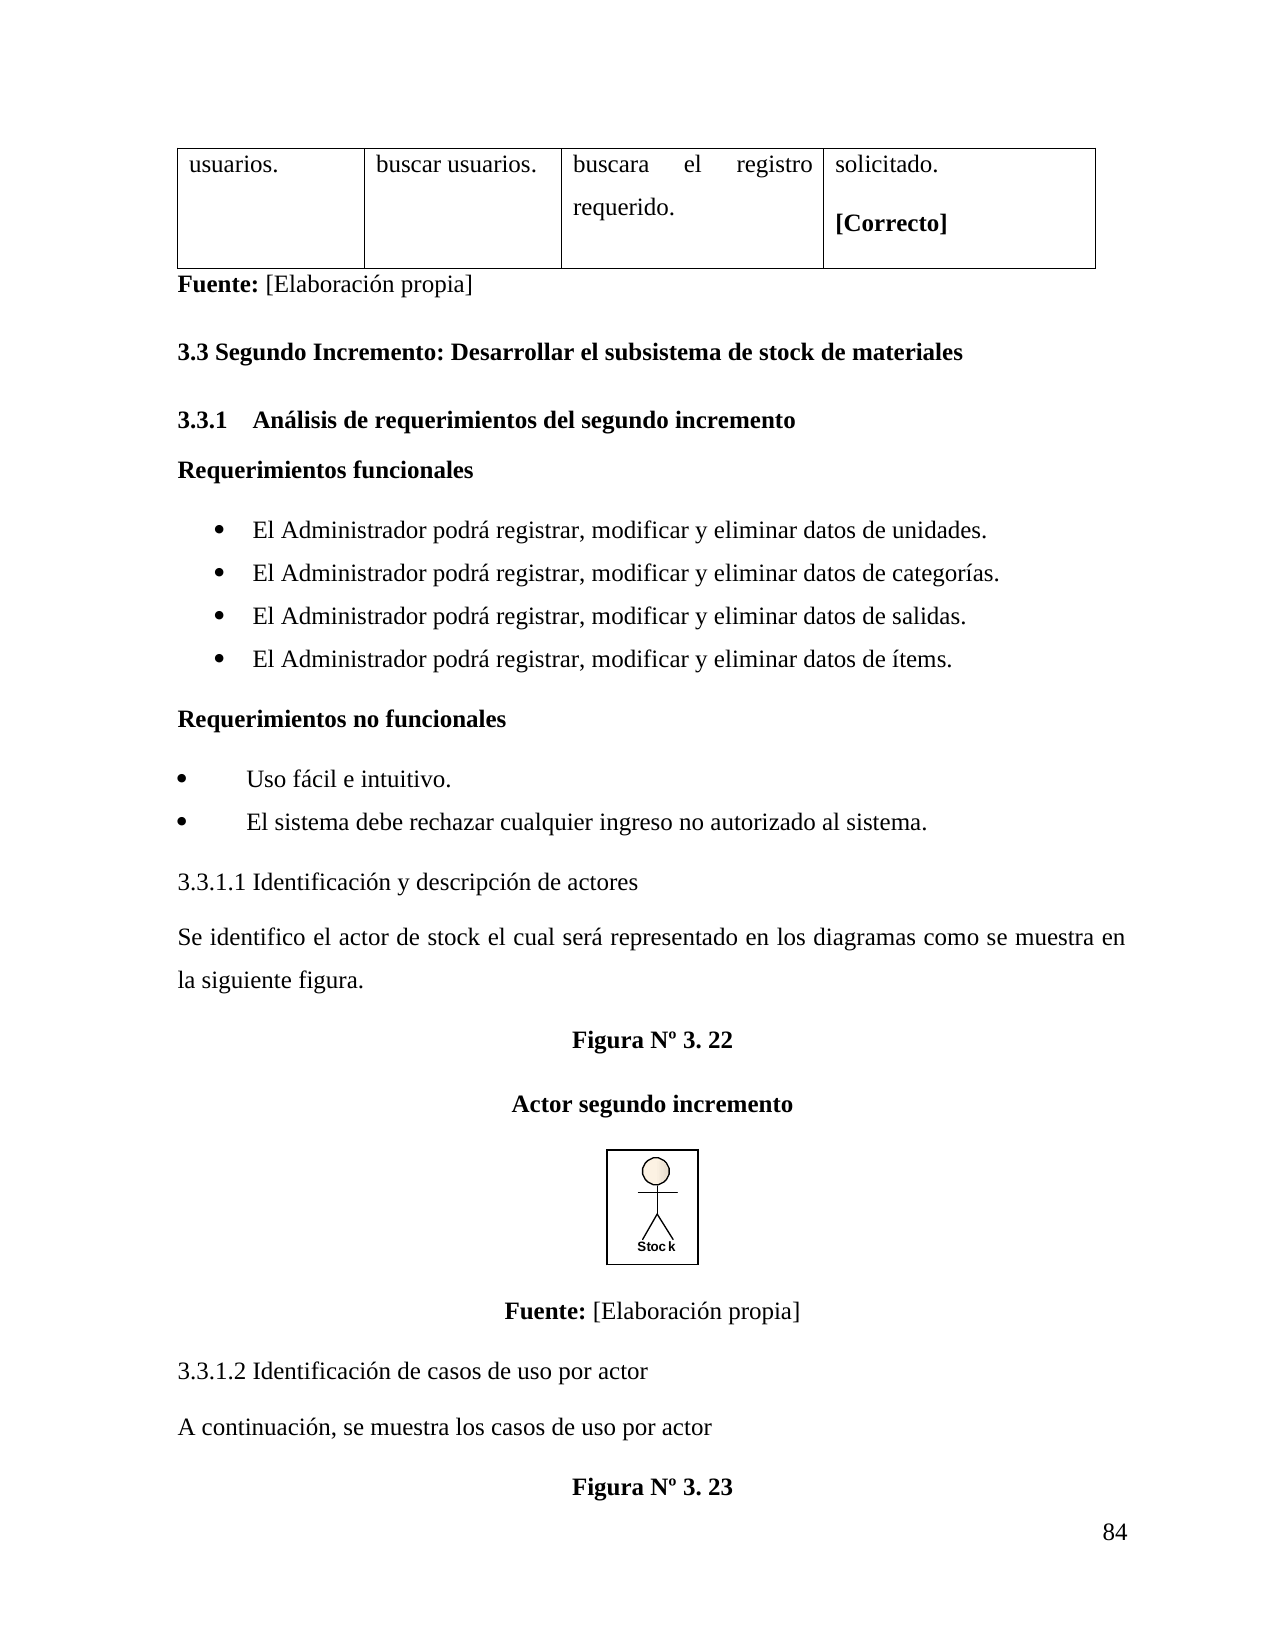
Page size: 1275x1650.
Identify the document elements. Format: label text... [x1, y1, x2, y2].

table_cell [824, 149, 1095, 268]
list El sistema debe rechazar cualquier ingreso no autorizado al sistema. [177, 807, 1127, 836]
list El Administrador podrá registrar, modificar y eliminar datos de salidas. [215, 601, 1127, 630]
text Requerimientos no funcionales [177, 704, 1127, 733]
text Actor segundo incremento [177, 1089, 1127, 1118]
subtitle Identificación y descripción de actores [177, 867, 1127, 895]
table_cell Buscar usuarios. [178, 149, 364, 268]
text Se identifico el actor de stock el cual será representado en los diagramas como se muestra en la siguiente figura. [177, 922, 1127, 994]
list El Administrador podrá registrar, modificar y eliminar datos de categorías. [215, 558, 1127, 587]
list El Administrador podrá registrar, modificar y eliminar datos de unidades. [215, 515, 1127, 543]
list El Administrador podrá registrar, modificar y eliminar datos de ítems. [215, 644, 1127, 673]
text Figura Nº 3. 22 [177, 1025, 1127, 1054]
text A continuación, se muestra los casos de uso por actor [177, 1412, 1127, 1441]
subtitle Análisis de requerimientos del segundo incremento [177, 406, 1127, 434]
text Fuente: [Elaboración propia] [177, 269, 1127, 298]
subtitle Segundo Incremento: Desarrollar el subsistema de stock de materiales [177, 337, 1127, 366]
text Figura Nº 3. 23 [177, 1472, 1127, 1500]
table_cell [562, 149, 823, 268]
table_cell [365, 149, 561, 268]
list Uso fácil e intuitivo. [177, 764, 1127, 792]
subtitle Identificación de casos de uso por actor [177, 1356, 1127, 1385]
text Requerimientos funcionales [177, 455, 1127, 484]
text Fuente: [Elaboración propia] [177, 1296, 1127, 1325]
